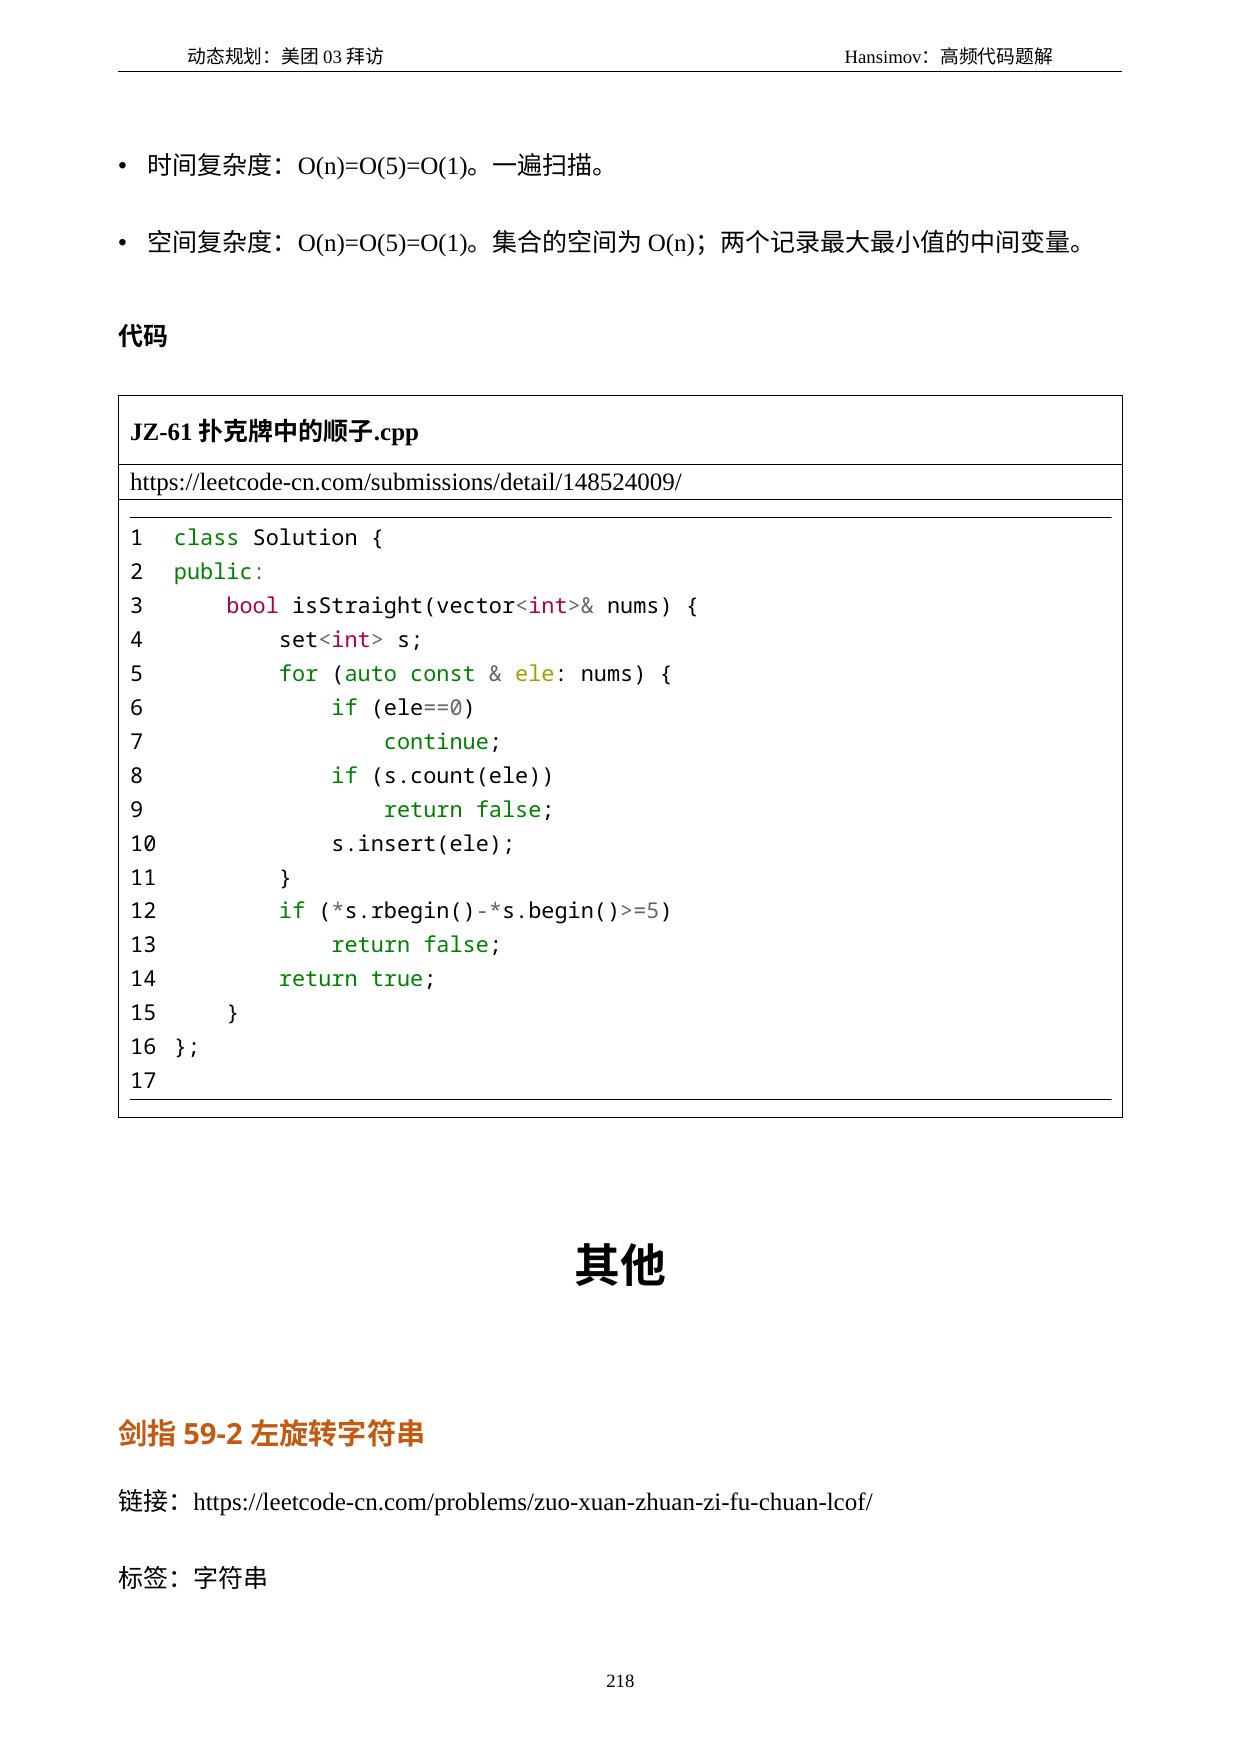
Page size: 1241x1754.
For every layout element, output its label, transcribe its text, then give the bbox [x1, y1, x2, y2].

subtitle 剑指 59-2 左旋转字符串 [118, 1397, 1097, 1465]
text 时间复杂度：O(n)=O(5)=O(1)。一遍扫描。 [118, 130, 1122, 198]
text 空间复杂度：O(n)=O(5)=O(1)。集合的空间为O(n)；两个记录最大最小值的中间变量。 [118, 207, 1122, 275]
text 链接：https://leetcode-cn.com/problems/zuo-xuan-zhuan-zi-fu-chuan-lcof/ [118, 1465, 1122, 1533]
subtitle 其他 [118, 1229, 1122, 1297]
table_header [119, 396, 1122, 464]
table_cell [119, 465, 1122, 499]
subtitle 代码 [118, 301, 1097, 369]
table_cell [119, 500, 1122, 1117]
text 标签：字符串 [118, 1542, 1122, 1610]
